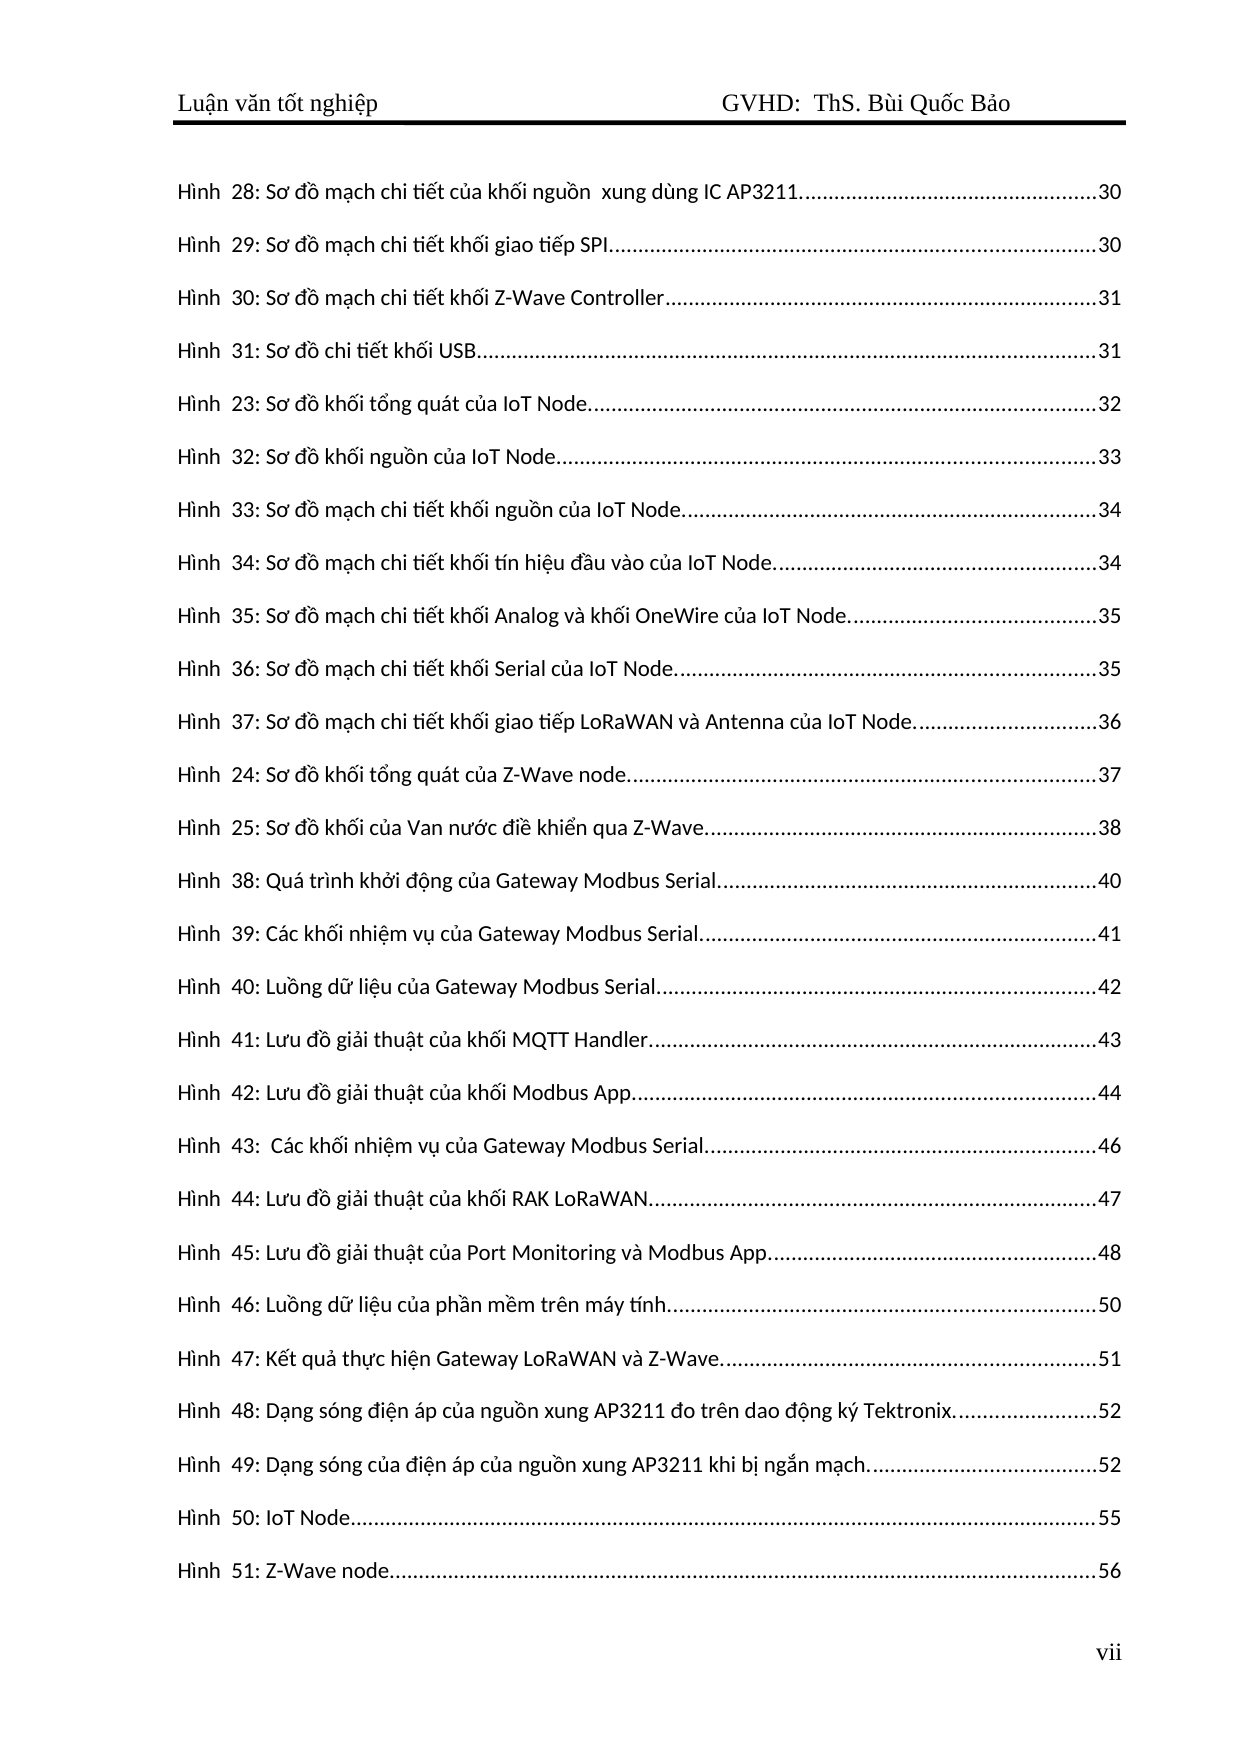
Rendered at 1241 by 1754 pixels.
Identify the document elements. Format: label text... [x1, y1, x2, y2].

text Hình 37: Sơ đồ mạch chi tiết khối giao tiếp LoRaWAN và Antenna của IoT Node. 36 [177, 707, 1122, 735]
text Hình 29: Sơ đồ mạch chi tiết khối giao tiếp SPI. 30 [177, 230, 1122, 258]
text Hình 38: Quá trình khởi động của Gateway Modbus Serial. 40 [177, 866, 1122, 894]
text Hình 28: Sơ đồ mạch chi tiết của khối nguồn xung dùng IC AP3211. 30 [177, 177, 1122, 205]
text Hình 44: Lưu đồ giải thuật của khối RAK LoRaWAN. 47 [177, 1184, 1122, 1213]
text Hình 51: Z-Wave node. 56 [177, 1556, 1122, 1584]
text Hình 35: Sơ đồ mạch chi tiết khối Analog và khối OneWire của IoT Node. 35 [177, 601, 1122, 629]
text Hình 41: Lưu đồ giải thuật của khối MQTT Handler. 43 [177, 1026, 1122, 1053]
text Hình 25: Sơ đồ khối của Van nước điề khiển qua Z-Wave. 38 [177, 813, 1122, 841]
text Hình 39: Các khối nhiệm vụ của Gateway Modbus Serial. 41 [177, 919, 1122, 947]
text Hình 45: Lưu đồ giải thuật của Port Monitoring và Modbus App. 48 [177, 1238, 1122, 1266]
text Hình 50: IoT Node. 55 [177, 1503, 1122, 1531]
text Hình 43: Các khối nhiệm vụ của Gateway Modbus Serial. 46 [177, 1132, 1122, 1159]
text Hình 33: Sơ đồ mạch chi tiết khối nguồn của IoT Node. 34 [177, 495, 1122, 523]
text Hình 42: Lưu đồ giải thuật của khối Modbus App. 44 [177, 1078, 1122, 1107]
text Hình 46: Luồng dữ liệu của phần mềm trên máy tính. 50 [177, 1291, 1122, 1319]
text Hình 24: Sơ đồ khối tổng quát của Z-Wave node. 37 [177, 760, 1122, 788]
text Hình 34: Sơ đồ mạch chi tiết khối tín hiệu đầu vào của IoT Node. 34 [177, 548, 1122, 576]
text Hình 40: Luồng dữ liệu của Gateway Modbus Serial. 42 [177, 972, 1122, 1001]
text Hình 23: Sơ đồ khối tổng quát của IoT Node. 32 [177, 389, 1122, 417]
text Hình 30: Sơ đồ mạch chi tiết khối Z-Wave Controller 31 [177, 283, 1122, 311]
text Hình 48: Dạng sóng điện áp của nguồn xung AP3211 đo trên dao động ký Tektronix. 52 [177, 1397, 1122, 1425]
text Hình 49: Dạng sóng của điện áp của nguồn xung AP3211 khi bị ngắn mạch. 52 [177, 1450, 1122, 1478]
text Hình 36: Sơ đồ mạch chi tiết khối Serial của IoT Node. 35 [177, 654, 1122, 682]
text Hình 31: Sơ đồ chi tiết khối USB. 31 [177, 336, 1122, 364]
text Hình 32: Sơ đồ khối nguồn của IoT Node. 33 [177, 442, 1122, 470]
text Hình 47: Kết quả thực hiện Gateway LoRaWAN và Z-Wave. 51 [177, 1344, 1122, 1372]
